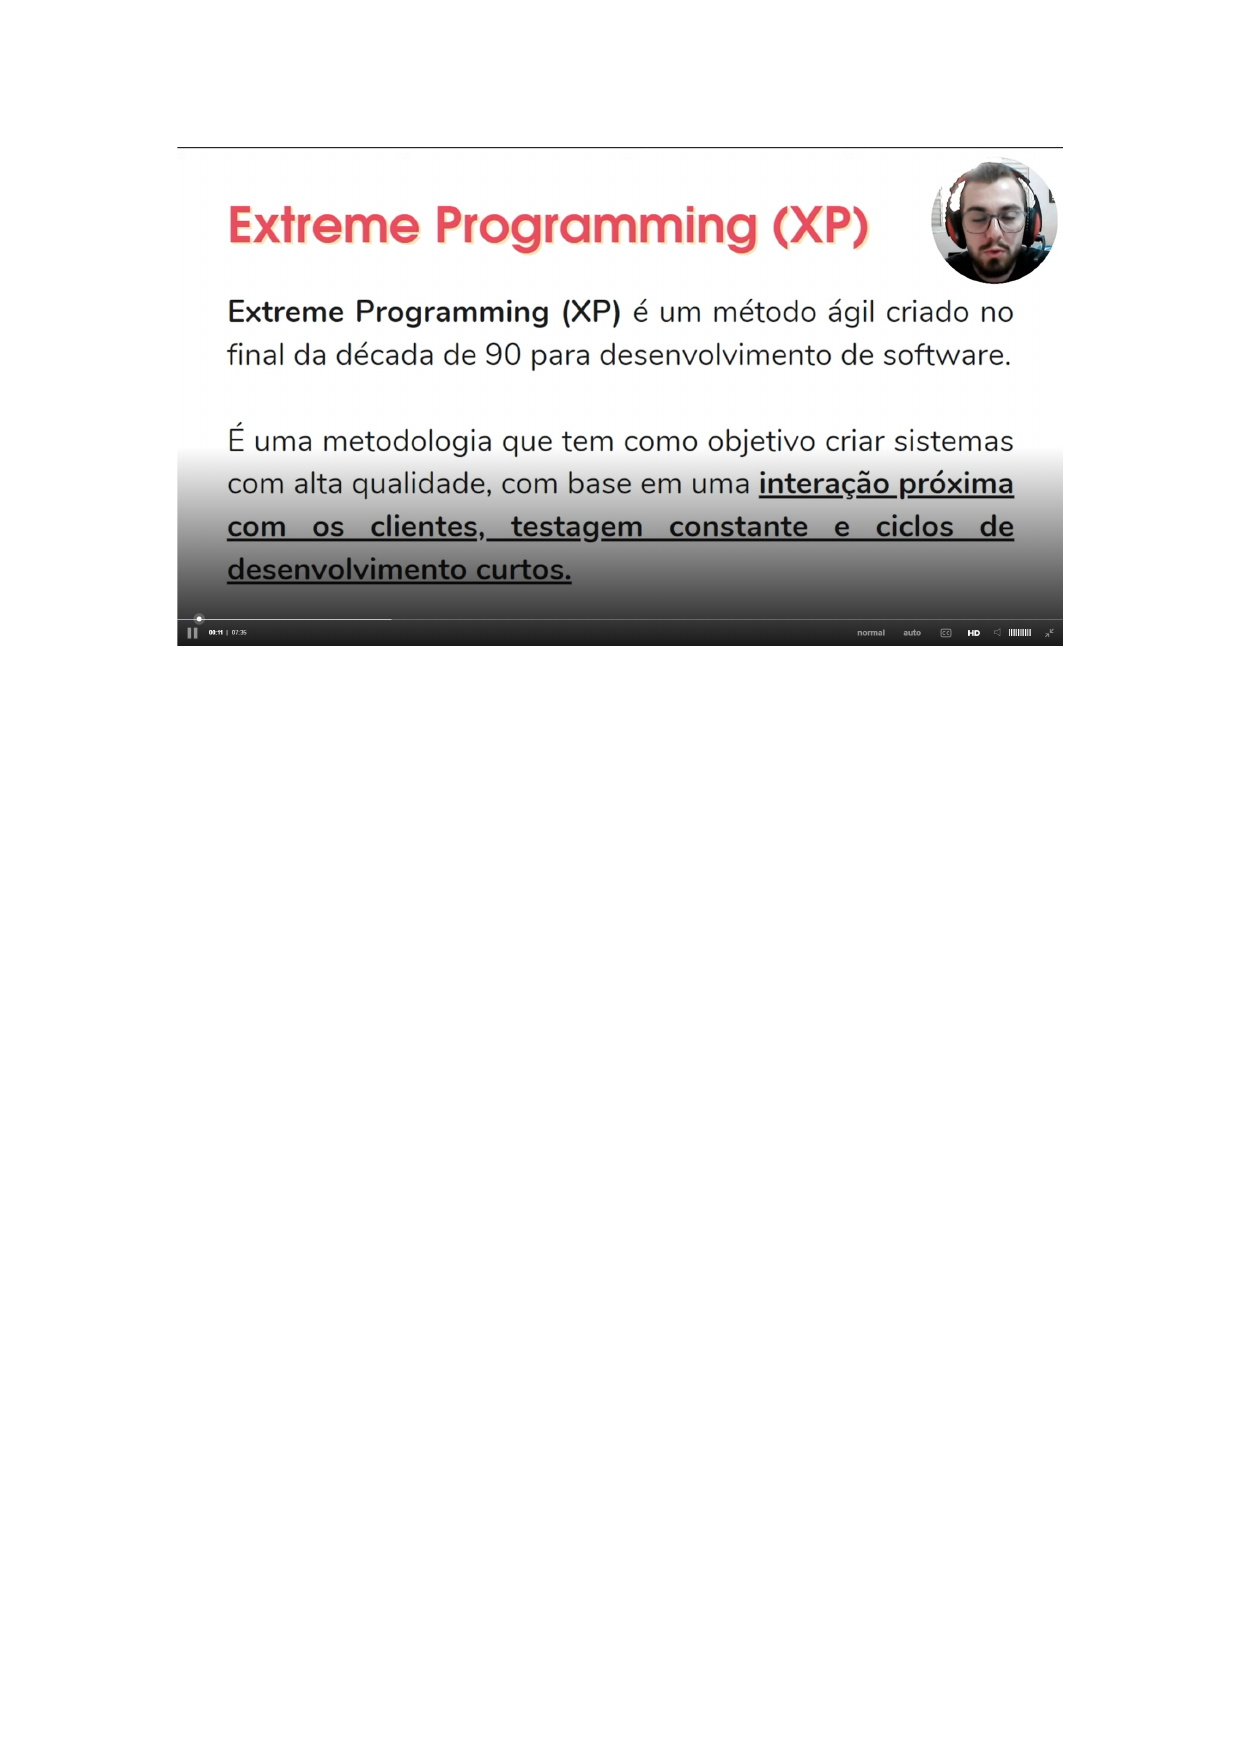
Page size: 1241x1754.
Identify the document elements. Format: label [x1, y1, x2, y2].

picture [177, 147, 1063, 646]
